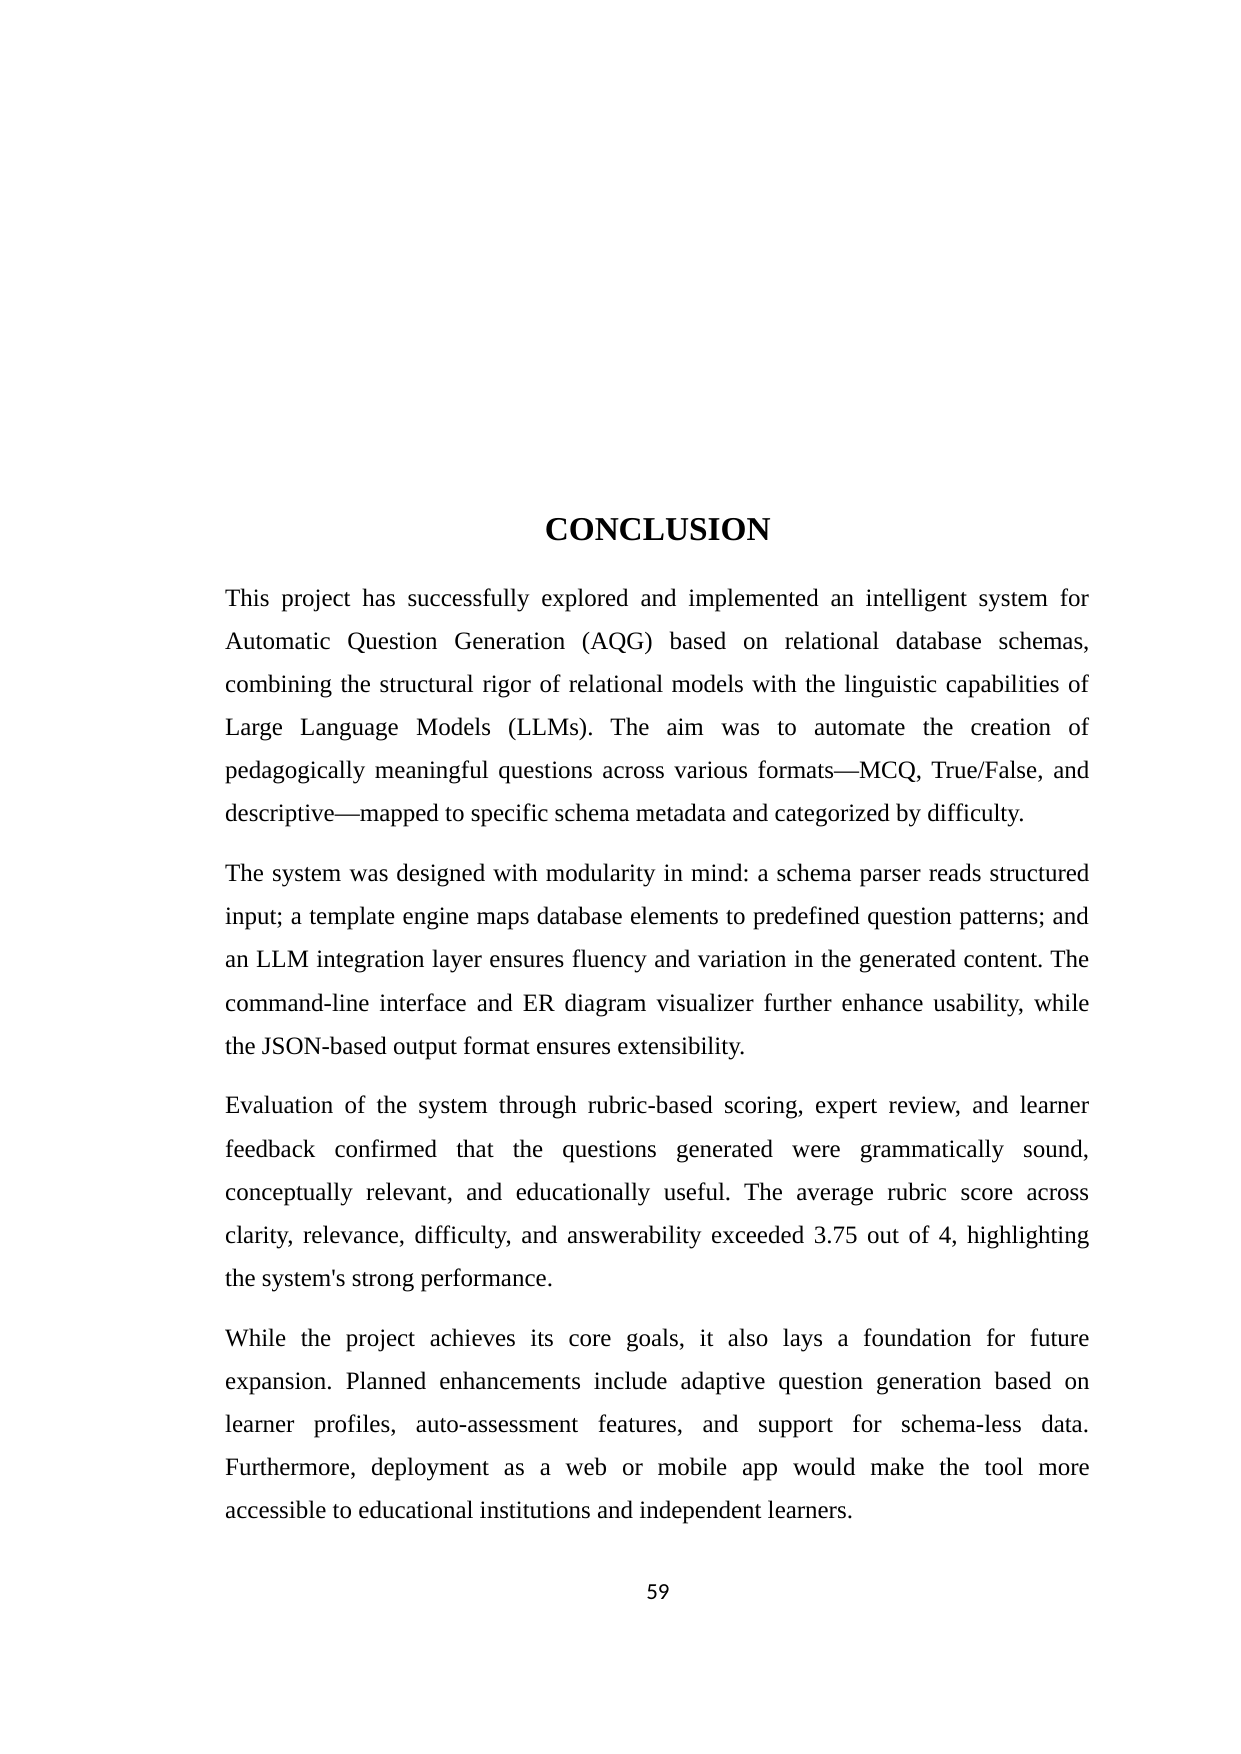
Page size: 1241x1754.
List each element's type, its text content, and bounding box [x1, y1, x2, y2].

text While the project achieves its core goals, it also lays a foundation for future expansion. Planned enhancements include adaptive question generation based on learner profiles, auto-assessment features, and support for schema-less data. Furthermore, deployment as a web or mobile app would make the tool more accessible to educational institutions and independent learners. [225, 1323, 1090, 1524]
text This project has successfully explored and implemented an intelligent system for Automatic Question Generation (AQG) based on relational database schemas, combining the structural rigor of relational models with the linguistic capabilities of Large Language Models (LLMs). The aim was to automate the creation of pedagogically meaningful questions across various formats—MCQ, True/False, and descriptive—mapped to specific schema metadata and categorized by difficulty. [225, 583, 1090, 827]
text CONCLUSION [225, 509, 1090, 547]
text Evaluation of the system through rubric-based scoring, expert review, and learner feedback confirmed that the questions generated were grammatically sound, conceptually relevant, and educationally useful. The average rubric score across clarity, relevance, difficulty, and answerability exceeded 3.75 out of 4, highlighting the system's strong performance. [225, 1091, 1090, 1292]
text The system was designed with modularity in mind: a schema parser reads structured input; a template engine maps database elements to predefined question patterns; and an LLM integration layer ensures fluency and variation in the generated content. The command-line interface and ER diagram visualizer further enhance usability, while the JSON-based output format ensures extensibility. [225, 858, 1090, 1059]
